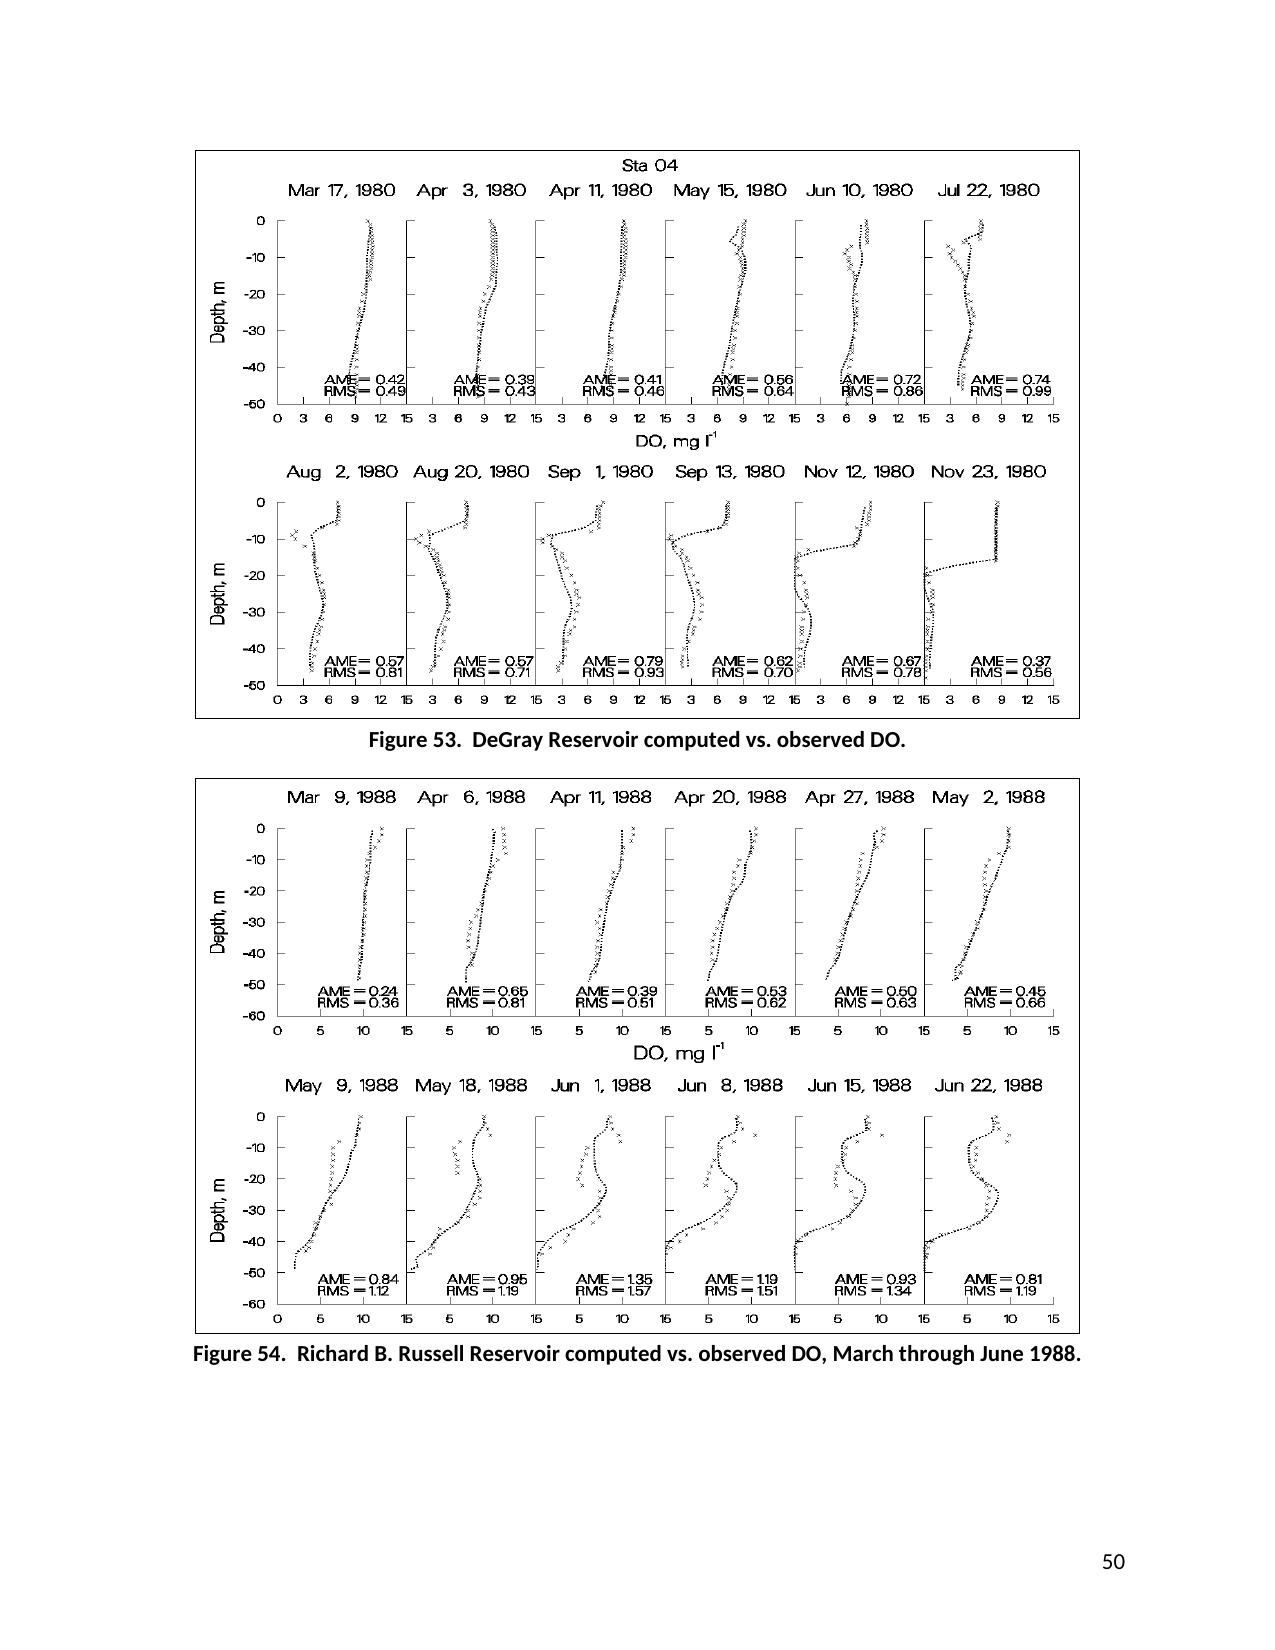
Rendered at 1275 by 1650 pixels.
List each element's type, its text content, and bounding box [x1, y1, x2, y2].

text Figure 53. DeGray Reservoir computed vs. observed DO. [150, 725, 1125, 753]
picture [196, 151, 1079, 718]
picture [196, 779, 1079, 1333]
text Figure 54. Richard B. Russell Reservoir computed vs. observed DO, March through June 1988. [150, 1339, 1125, 1367]
